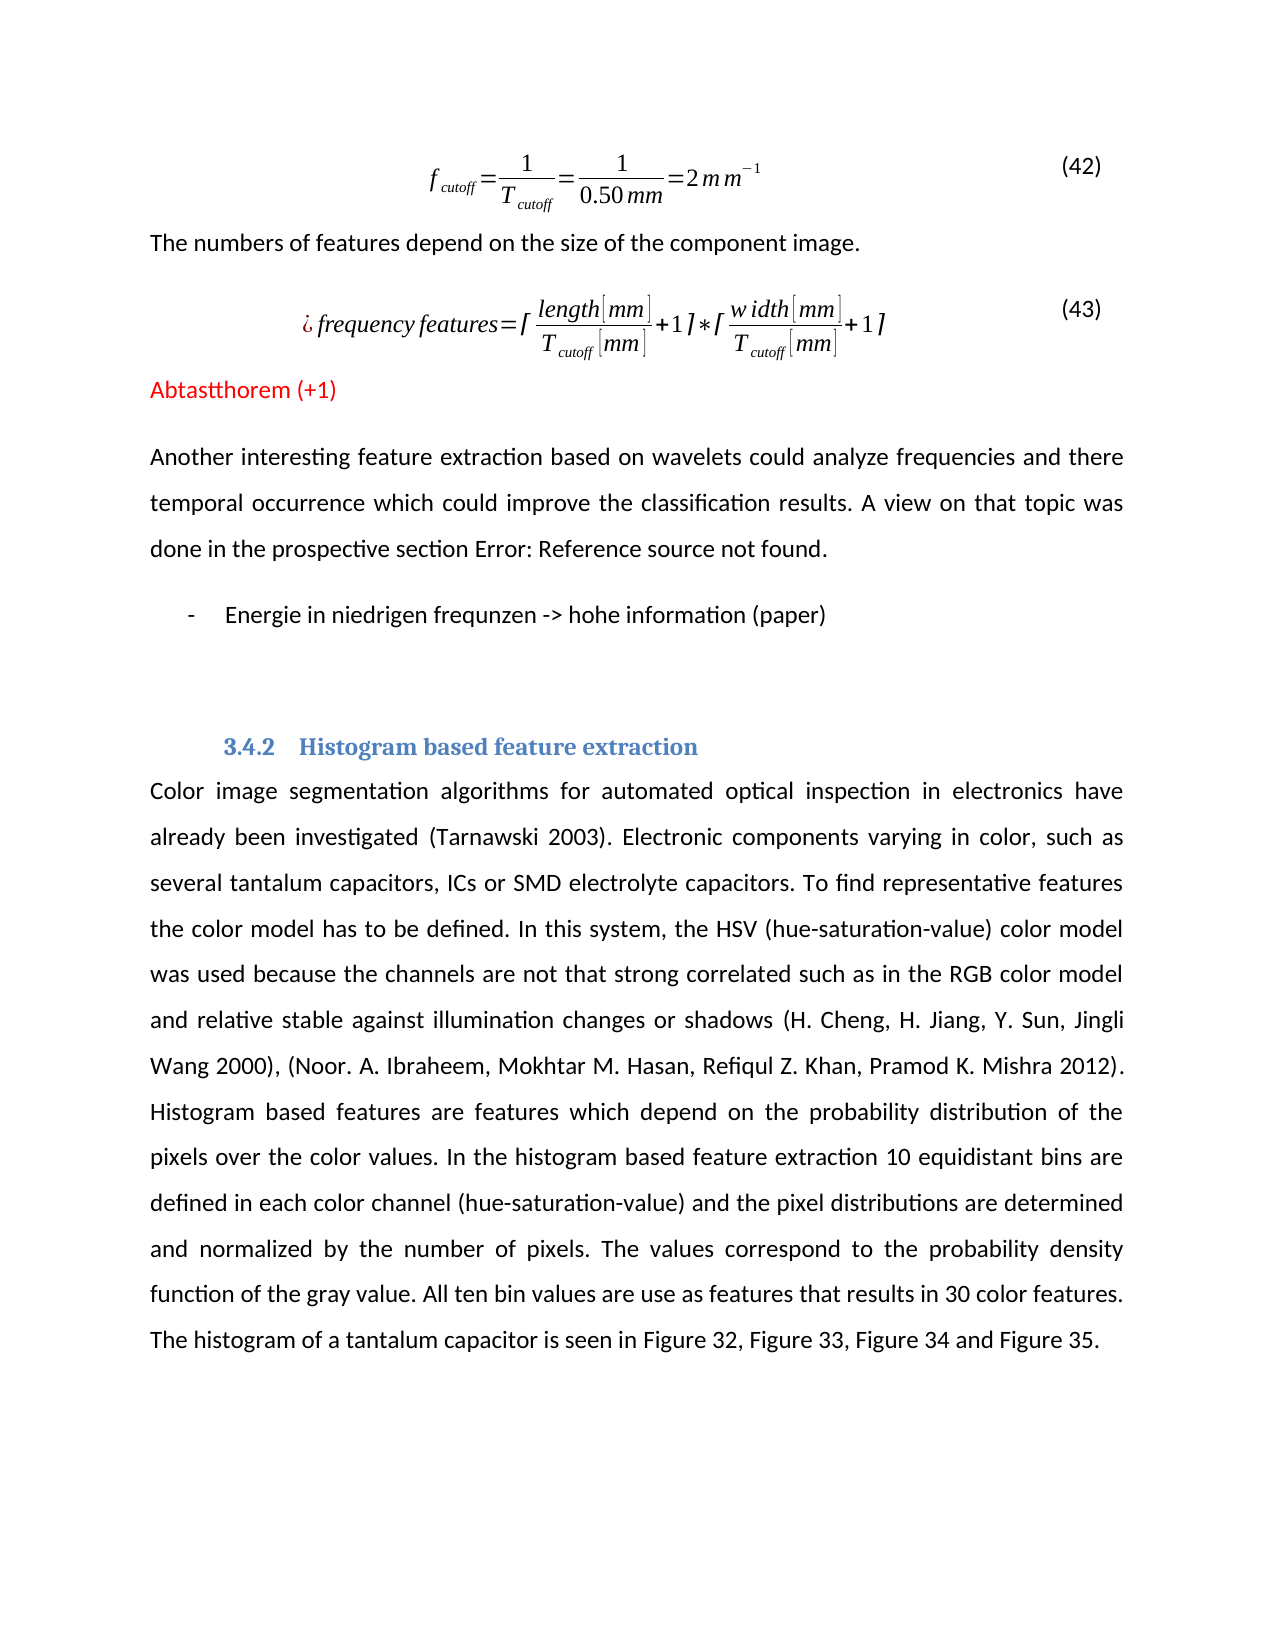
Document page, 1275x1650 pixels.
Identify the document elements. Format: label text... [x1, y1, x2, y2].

text Color image segmentation algorithms for automated optical inspection in electronics have already been investigated . Electronic components varying in color, such as several tantalum capacitors, ICs or SMD electrolyte capacitors. To find representative features the color model has to be defined. In this system, the HSV (hue-saturation-value) color model was used because the channels are not that strong correlated such as in the RGB color model and relative stable against illumination changes or shadows , . Histogram based features are features which depend on the probability distribution of the pixels over the color values. In the histogram based feature extraction 10 equidistant bins are defined in each color channel (hue-saturation-value) and the pixel distributions are determined and normalized by the number of pixels. The values correspond to the probability density function of the gray value. All ten bin values are use as features that results in 30 color features. The histogram of a tantalum capacitor is seen in Figure 32, Figure 33, Figure 34 and Figure 35. [150, 776, 1125, 1355]
table_header [139, 294, 1050, 375]
text Abtastthorem (+1) [150, 375, 1125, 405]
subtitle Histogram based feature extraction [224, 732, 1125, 761]
text The numbers of features depend on the size of the component image. [150, 227, 1125, 257]
list Energie in niedrigen frequnzen -> hohe information (paper) [187, 599, 1125, 630]
table_header [139, 150, 1050, 227]
